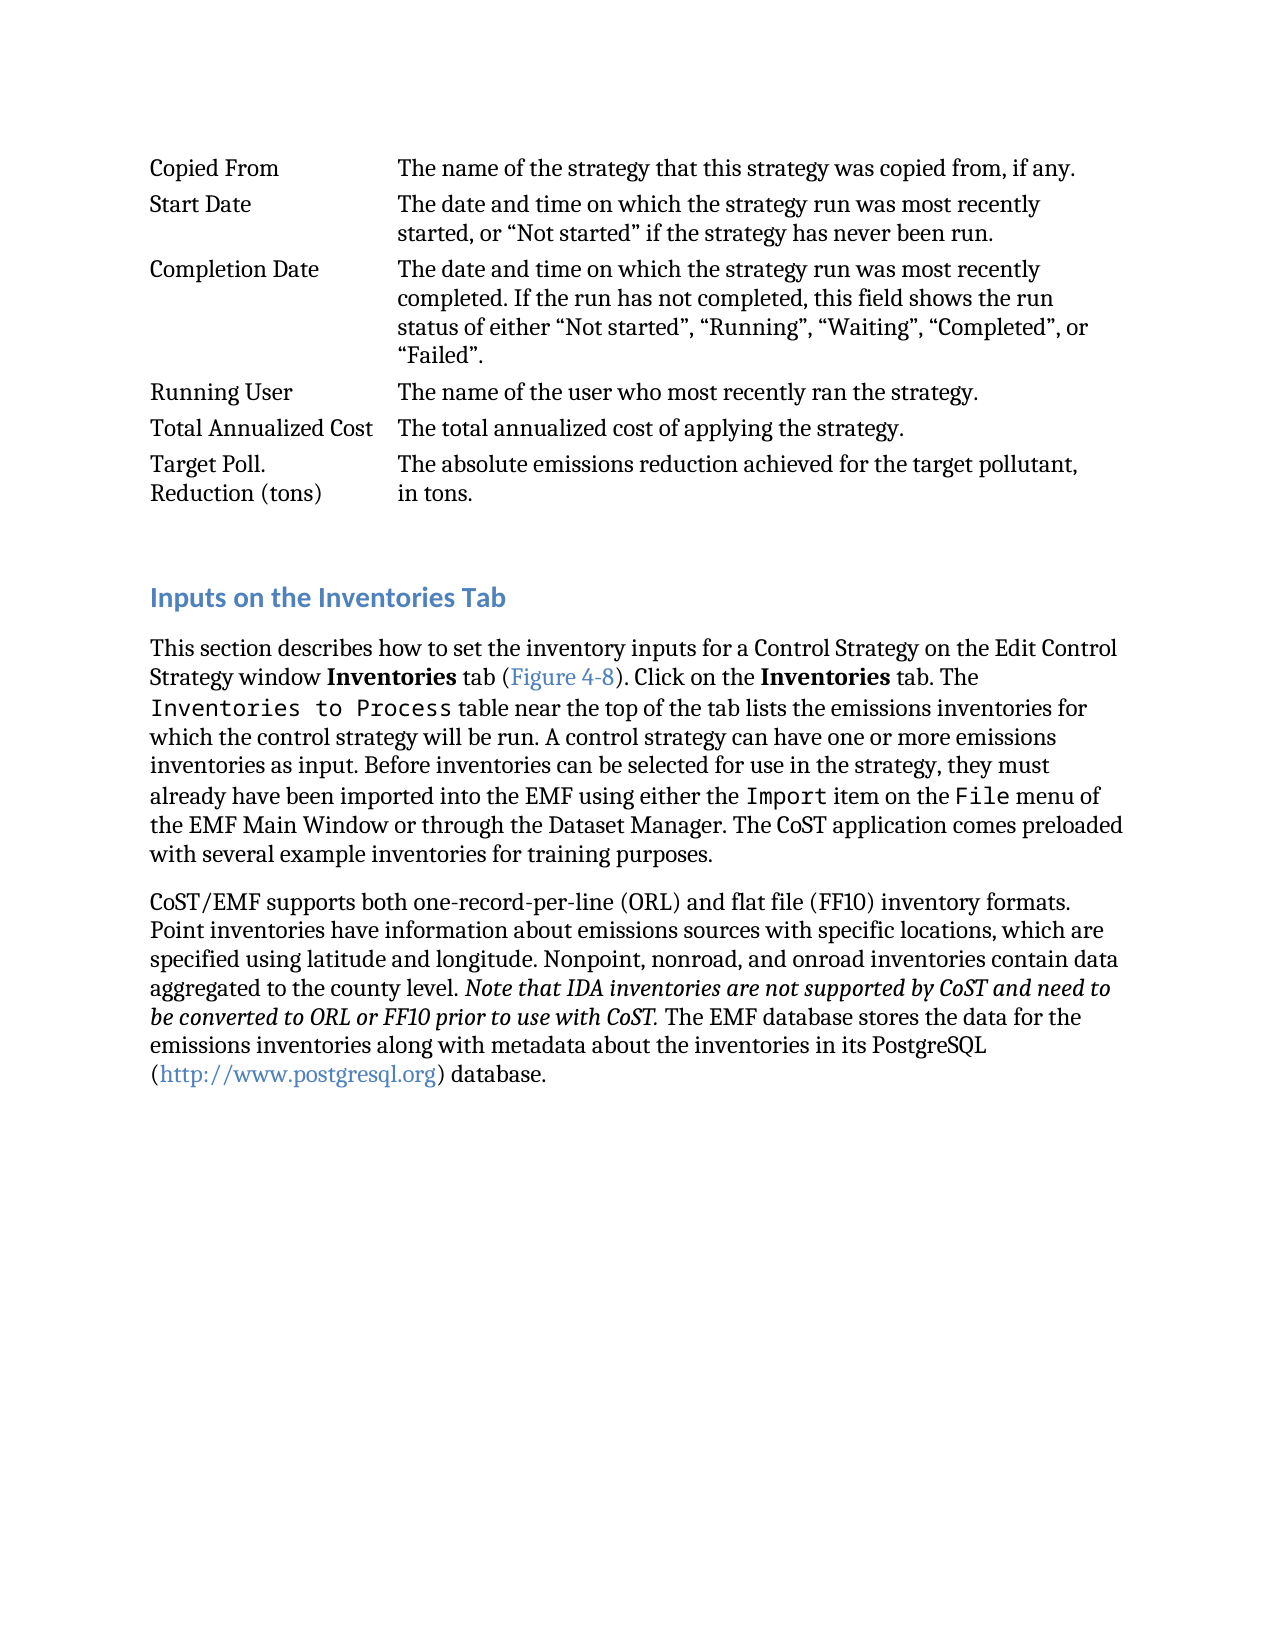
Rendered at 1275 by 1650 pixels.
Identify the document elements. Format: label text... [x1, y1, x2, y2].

table_cell Copied From [139, 150, 386, 186]
text CoST/EMF supports both one-record-per-line (ORL) and flat file (FF10) inventory formats. Point inventories have information about emissions sources with specific locations, which are specified using latitude and longitude. Nonpoint, nonroad, and onroad inventories contain data aggregated to the county level. Note that IDA inventories are not supported by CoST and need to be converted to ORL or FF10 prior to use with CoST. The EMF database stores the data for the emissions inventories along with metadata about the inventories in its PostgreSQL (http://www.postgresql.org) database. [150, 888, 1125, 1089]
table_cell Total Annualized Cost [139, 410, 386, 446]
table_cell The date and time on which the strategy run was most recently completed. If the run has not completed, this field shows the run status of either “Not started”, “Running”, “Waiting”, “Completed”, or “Failed”. [386, 251, 1114, 374]
text This section describes how to set the inventory inputs for a Control Strategy on the Edit Control Strategy window Inventories tab (Figure 4-8). Click on the Inventories tab. The Inventories to Process table near the top of the tab lists the emissions inventories for which the control strategy will be run. A control strategy can have one or more emissions inventories as input. Before inventories can be selected for use in the strategy, they must already have been imported into the EMF using either the Import item on the File menu of the EMF Main Window or through the Dataset Manager. The CoST application comes preloaded with several example inventories for training purposes. [150, 634, 1125, 869]
table_cell Start Date [139, 186, 386, 251]
table_cell The name of the strategy that this strategy was copied from, if any. [386, 150, 1114, 186]
table_cell The total annualized cost of applying the strategy. [386, 410, 1114, 446]
table_cell Target Poll. Reduction (tons) [139, 446, 386, 511]
table_cell The name of the user who most recently ran the strategy. [386, 374, 1114, 410]
table_cell Running User [139, 374, 386, 410]
table_cell The absolute emissions reduction achieved for the target pollutant, in tons. [386, 446, 1114, 511]
subtitle Inputs on the Inventories Tab [150, 579, 1125, 615]
table_cell The date and time on which the strategy run was most recently started, or “Not started” if the strategy has never been run. [386, 186, 1114, 251]
table_cell Completion Date [139, 251, 386, 374]
